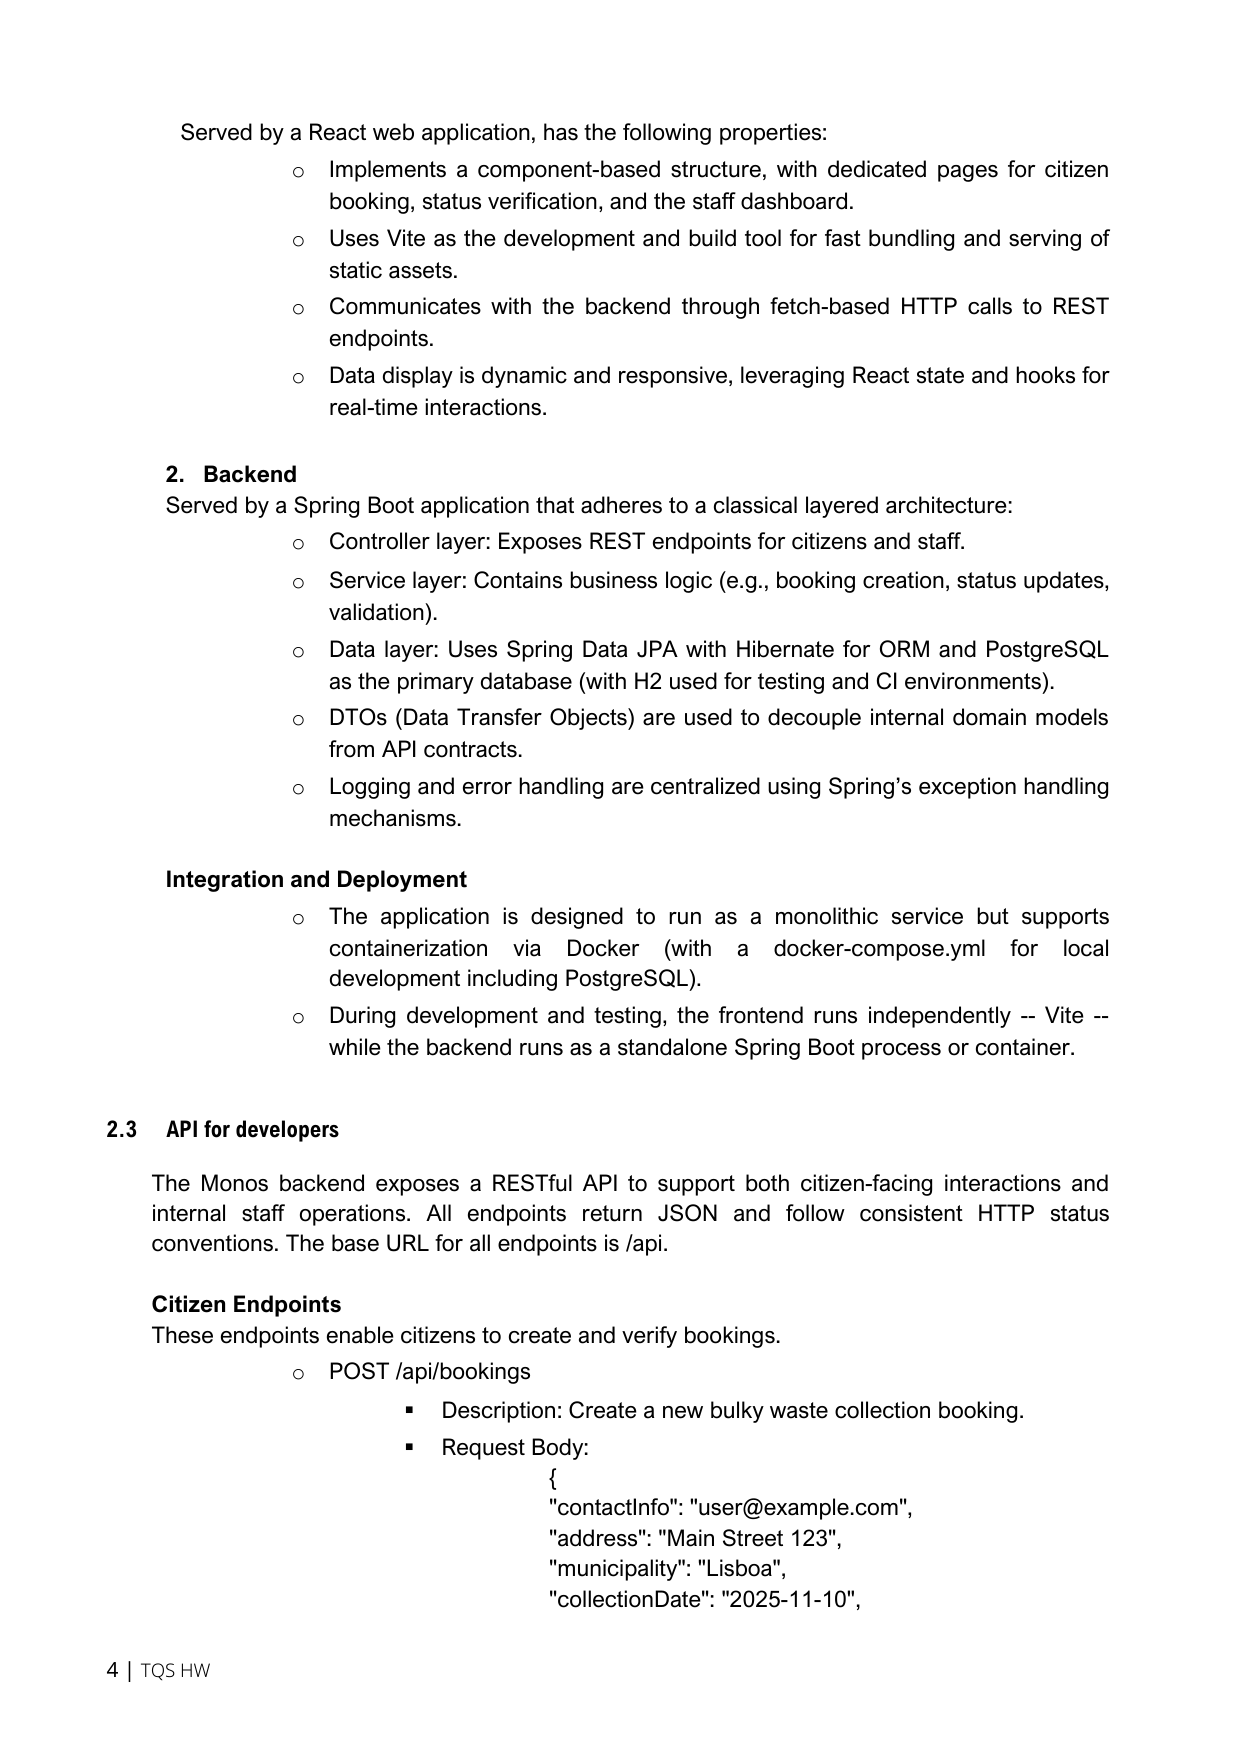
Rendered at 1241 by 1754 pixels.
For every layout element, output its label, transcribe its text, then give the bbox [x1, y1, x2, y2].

list The application is designed to run as a monolithic service but supports containerization via Docker (with a docker-compose.yml for local development including PostgreSQL). [291, 902, 1110, 992]
text "contactInfo": "user@example.com", [549, 1493, 1110, 1521]
list POST /api/bookings [291, 1357, 1110, 1387]
list Controller layer: Exposes REST endpoints for citizens and staff. [291, 527, 1110, 557]
subtitle API for developers [106, 1113, 1110, 1143]
list Implements a component-based structure, with dedicated pages for citizen booking, status verification, and the staff dashboard. [291, 155, 1110, 214]
list Communicates with the backend through fetch-based HTTP calls to REST endpoints. [291, 292, 1110, 352]
text "address": "Main Street 123", [549, 1524, 1110, 1551]
list During development and testing, the frontend runs independently -- Vite -- while the backend runs as a standalone Spring Boot process or container. [291, 1001, 1110, 1061]
list DTOs (Data Transfer Objects) are used to decouple internal domain models from API contracts. [291, 703, 1110, 763]
text "municipality": "Lisboa", [549, 1554, 1110, 1582]
list Uses Vite as the development and build tool for fast bundling and serving of static assets. [291, 223, 1110, 283]
text Citizen Endpoints [151, 1290, 1110, 1318]
text Served by a Spring Boot application that adheres to a classical layered architecture: [165, 491, 1110, 518]
text The Monos backend exposes a RESTful API to support both citizen-facing interactions and internal staff operations. All endpoints return JSON and follow consistent HTTP status conventions. The base URL for all endpoints is /api. [151, 1168, 1110, 1257]
list Data layer: Uses Spring Data JPA with Hibernate for ORM and PostgreSQL as the primary database (with H2 used for testing and CI environments). [291, 634, 1110, 694]
list Data display is dynamic and responsive, leveraging React state and hooks for real-time interactions. [291, 361, 1110, 421]
text Integration and Deployment [165, 865, 1110, 893]
list Service layer: Contains business logic (e.g., booking creation, status updates, validation). [291, 566, 1110, 626]
list Request Body: [404, 1432, 1110, 1460]
list Backend [165, 460, 1110, 488]
text "collectionDate": "2025-11-10", [549, 1584, 1110, 1612]
text { [549, 1463, 1110, 1491]
text These endpoints enable citizens to create and verify bookings. [106, 1321, 1110, 1348]
text Served by a React web application, has the following properties: [180, 118, 1110, 146]
list Description: Create a new bulky waste collection booking. [404, 1396, 1110, 1423]
list Logging and error handling are centralized using Spring’s exception handling mechanisms. [291, 772, 1110, 832]
